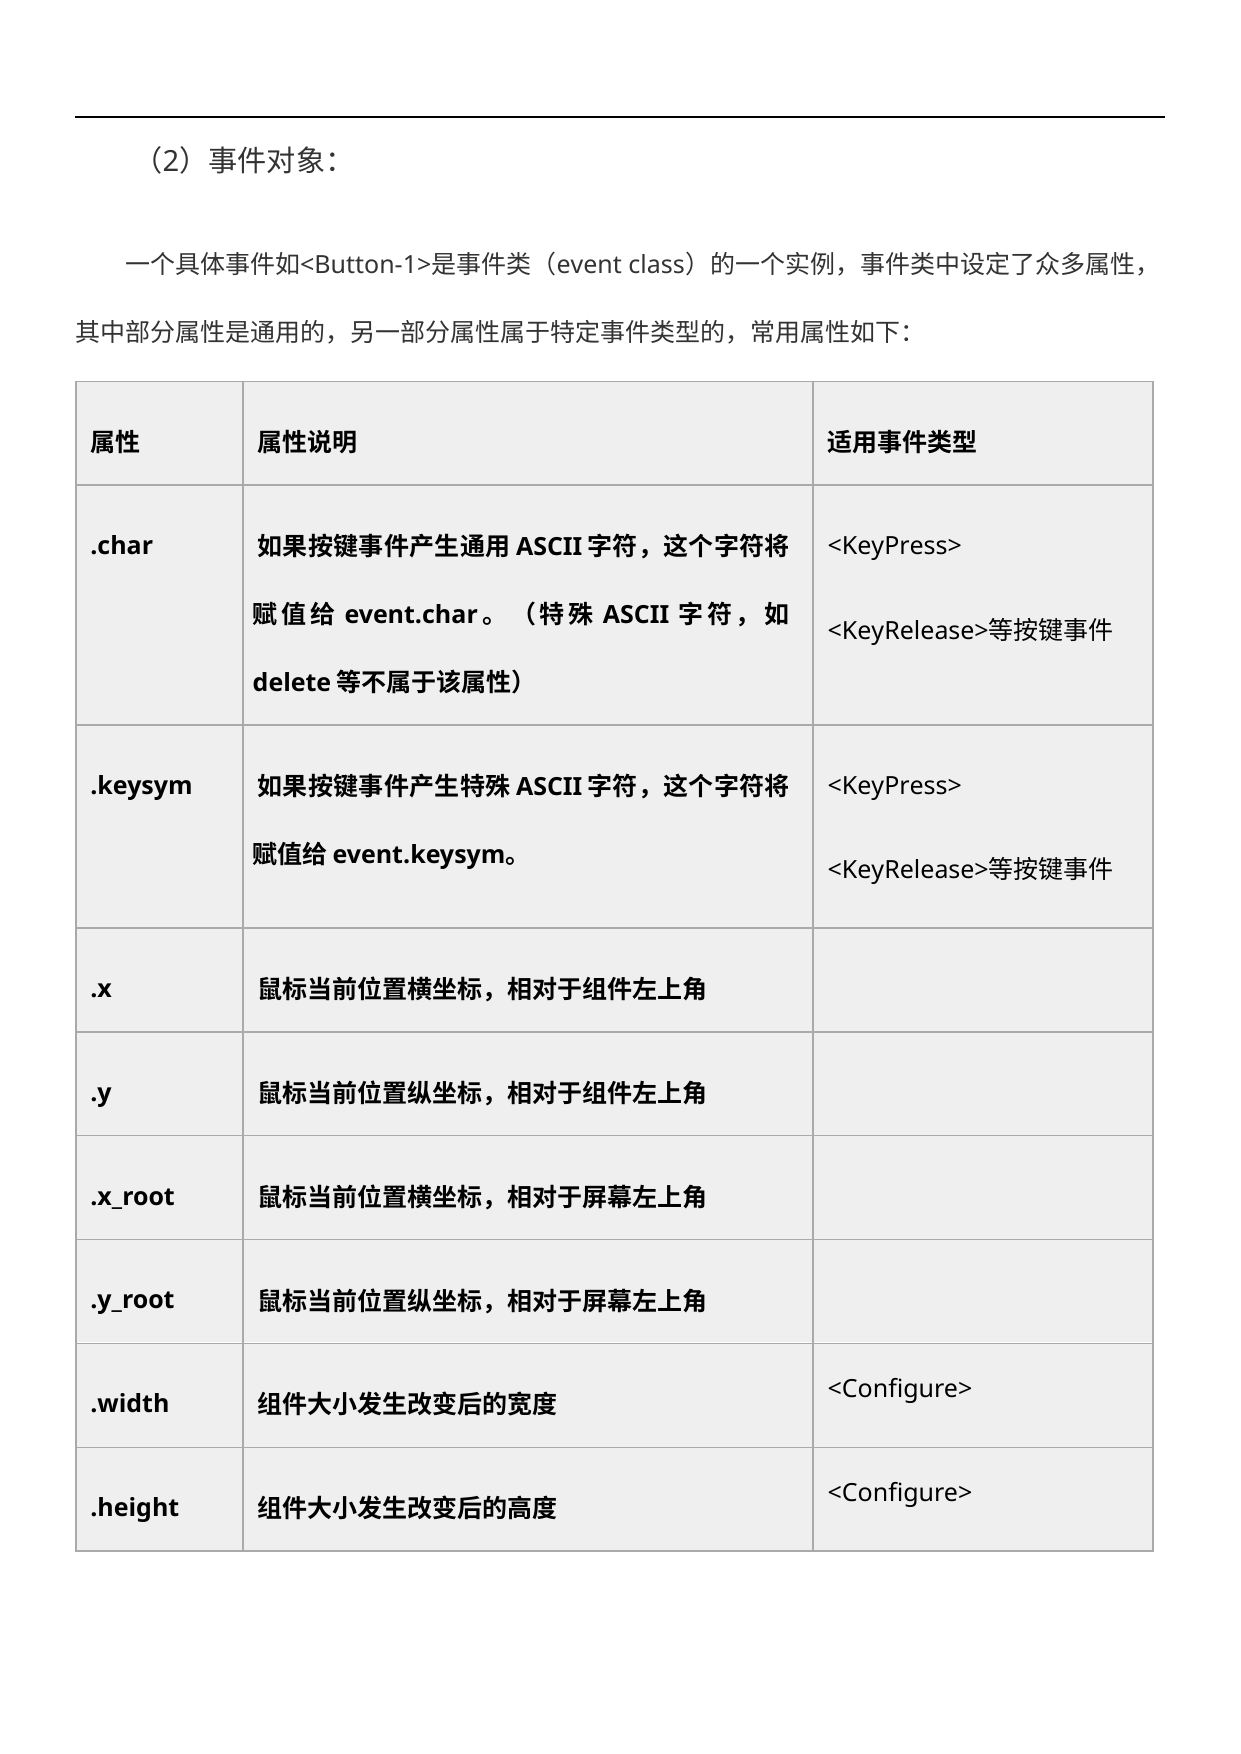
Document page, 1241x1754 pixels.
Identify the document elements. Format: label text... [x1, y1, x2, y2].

table_cell 鼠标当前位置纵坐标，相对于组件左上角 [244, 1033, 812, 1135]
table_cell 组件大小发生改变后的宽度 [244, 1344, 812, 1446]
table_cell <KeyPress> <KeyRelease>等按键事件 [814, 726, 1152, 927]
table_cell .y [77, 1033, 242, 1135]
table_cell 鼠标当前位置横坐标，相对于屏幕左上角 [244, 1136, 812, 1239]
table_cell .width [77, 1344, 242, 1446]
table_cell [814, 929, 1152, 1031]
table_cell .x_root [77, 1136, 242, 1239]
table_cell .char [77, 486, 242, 724]
table_cell 鼠标当前位置横坐标，相对于组件左上角 [244, 929, 812, 1031]
text 一个具体事件如<Button-1>是事件类（event class）的一个实例，事件类中设定了众多属性，其中部分属性是通用的，另一部分属性属于特定事件类型的，常用属性如下： [75, 229, 1165, 365]
table_cell .height [77, 1448, 242, 1550]
table_cell 组件大小发生改变后的高度 [244, 1448, 812, 1550]
table_cell .y_root [77, 1240, 242, 1342]
table_cell [814, 1033, 1152, 1135]
table_cell .keysym [77, 726, 242, 927]
table_header 适用事件类型 [814, 382, 1152, 484]
table_header 属性说明 [244, 382, 812, 484]
text （2）事件对象： [75, 124, 1165, 192]
table_cell 如果按键事件产生特殊ASCII字符，这个字符将赋值给event.keysym。 [244, 726, 812, 927]
table_cell .x [77, 929, 242, 1031]
table_cell 如果按键事件产生通用ASCII字符，这个字符将赋值给event.char。（特殊ASCII字符，如delete等不属于该属性） [244, 486, 812, 724]
table_cell [814, 1136, 1152, 1239]
table_header 属性 [77, 382, 242, 484]
table_cell <KeyPress> <KeyRelease>等按键事件 [814, 486, 1152, 724]
table_cell <Configure> [814, 1448, 1152, 1550]
table_cell 鼠标当前位置纵坐标，相对于屏幕左上角 [244, 1240, 812, 1342]
table_cell <Configure> [814, 1344, 1152, 1446]
table_cell [814, 1240, 1152, 1342]
